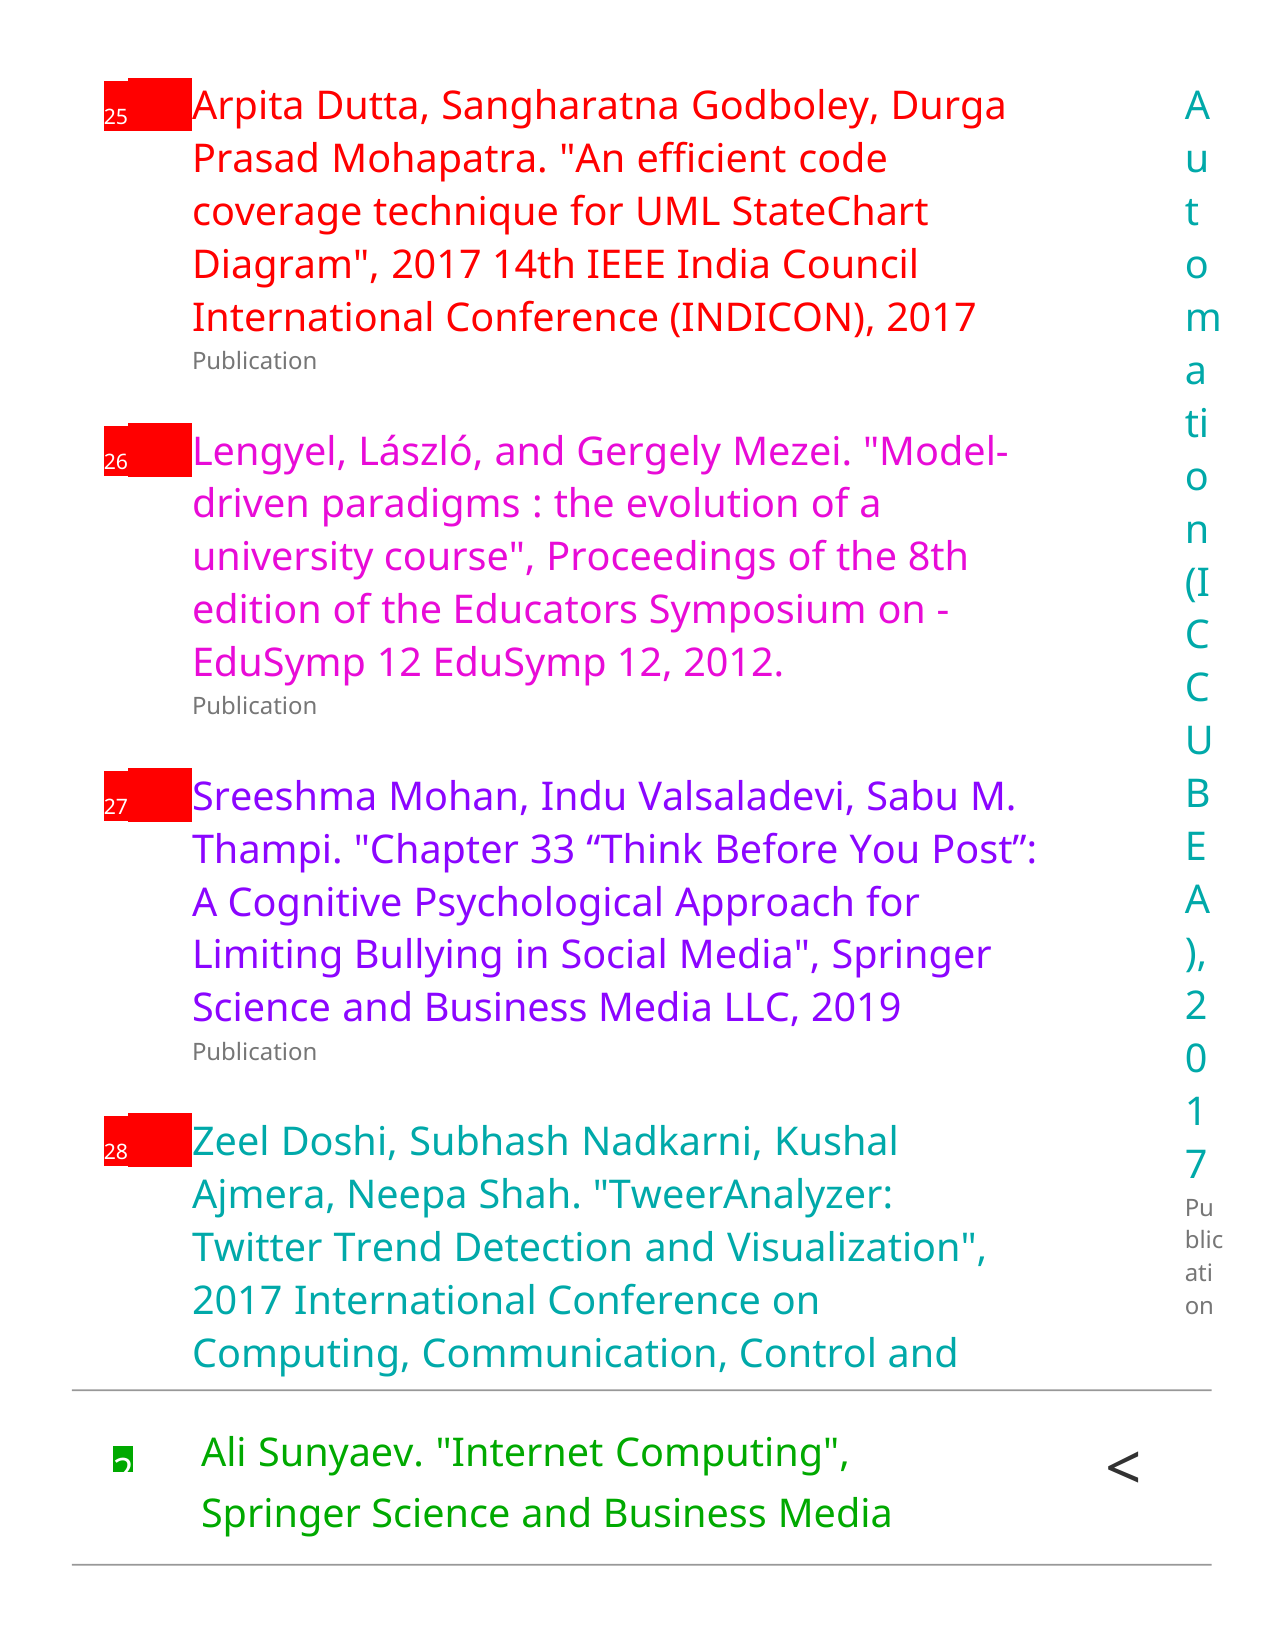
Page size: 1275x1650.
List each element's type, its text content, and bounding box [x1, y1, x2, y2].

subtitle Arpita Dutta, Sangharatna Godboley, Durga Prasad Mohapatra. "An efficient code coverage technique for UML StateChart Diagram", 2017 14th IEEE India Council International Conference (INDICON), 2017 [104, 77, 1029, 342]
text Publication [1184, 1191, 1225, 1321]
text Publication [192, 689, 1046, 722]
text Publication [192, 1034, 1046, 1067]
subtitle Lengyel, László, and Gergely Mezei. "Model- driven paradigms : the evolution of a university course", Proceedings of the 8th edition of the Educators Symposium on - EduSymp 12 EduSymp 12, 2012. [104, 423, 1017, 687]
subtitle Sreeshma Mohan, Indu Valsaladevi, Sabu M. Thampi. "Chapter 33 “Think Before You Post”: A Cognitive Psychological Approach for Limiting Bullying in Social Media", Springer Science and Business Media LLC, 2019 [104, 768, 1046, 1032]
subtitle Zeel Doshi, Subhash Nadkarni, Kushal Ajmera, Neepa Shah. "TweerAnalyzer: Twitter Trend Detection and Visualization", 2017 International Conference on Computing, Communication, Control and Automation (ICCUBEA), 2017 [1096, 77, 1210, 1189]
text Publication [192, 344, 1046, 377]
subtitle Zeel Doshi, Subhash Nadkarni, Kushal Ajmera, Neepa Shah. "TweerAnalyzer: Twitter Trend Detection and Visualization", 2017 International Conference on Computing, Communication, Control and Automation (ICCUBEA), 2017 [104, 1113, 1031, 1378]
